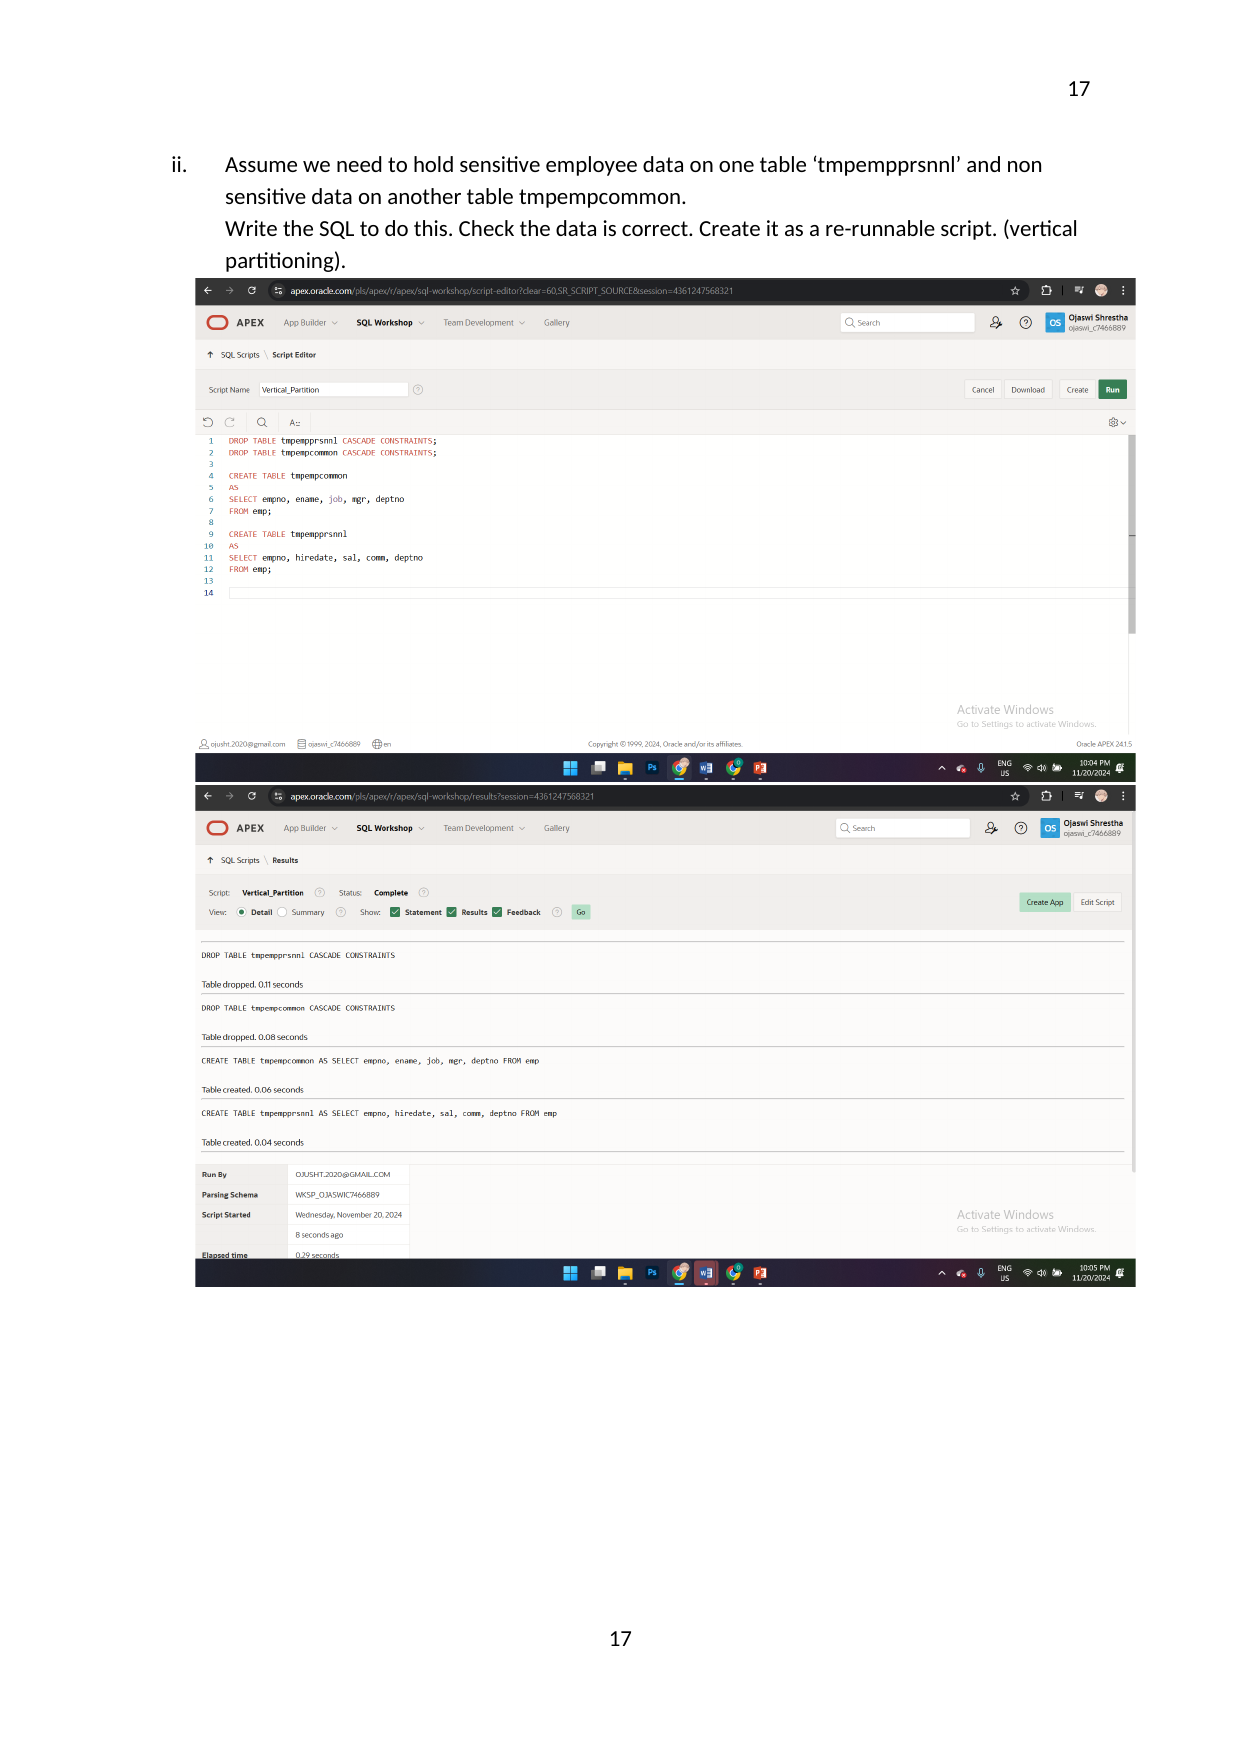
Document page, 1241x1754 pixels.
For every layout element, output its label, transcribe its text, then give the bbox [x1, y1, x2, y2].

picture [195, 278, 1136, 782]
picture [195, 785, 1136, 1287]
list Assume we need to hold sensitive employee data on one table ‘tmpempprsnnl’ and non sensitive data on another table tmpempcommon. [187, 150, 1090, 210]
list Write the SQL to do this. Check the data is correct. Create it as a re-runnable script. (vertical partitioning). [225, 214, 1090, 274]
